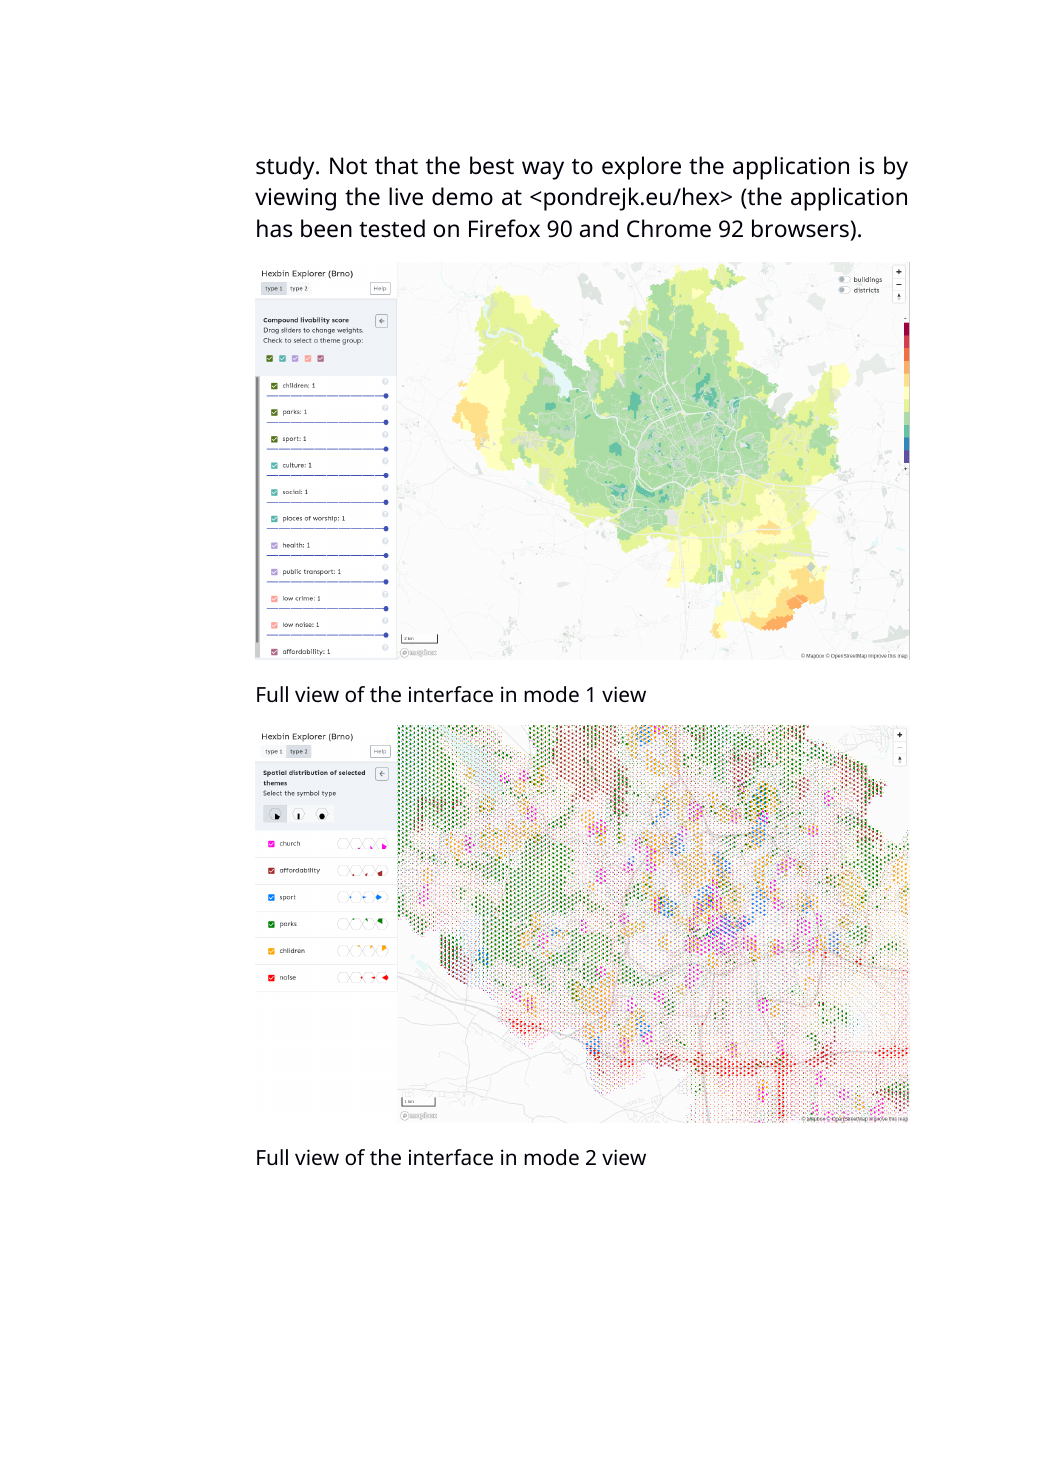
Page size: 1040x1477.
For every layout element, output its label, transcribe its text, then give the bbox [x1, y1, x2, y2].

text Full view of the interface in mode 2 view [255, 1143, 910, 1172]
picture [255, 262, 910, 660]
text Full view of the interface in mode 1 view [255, 680, 910, 708]
picture [255, 725, 910, 1123]
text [255, 150, 910, 244]
